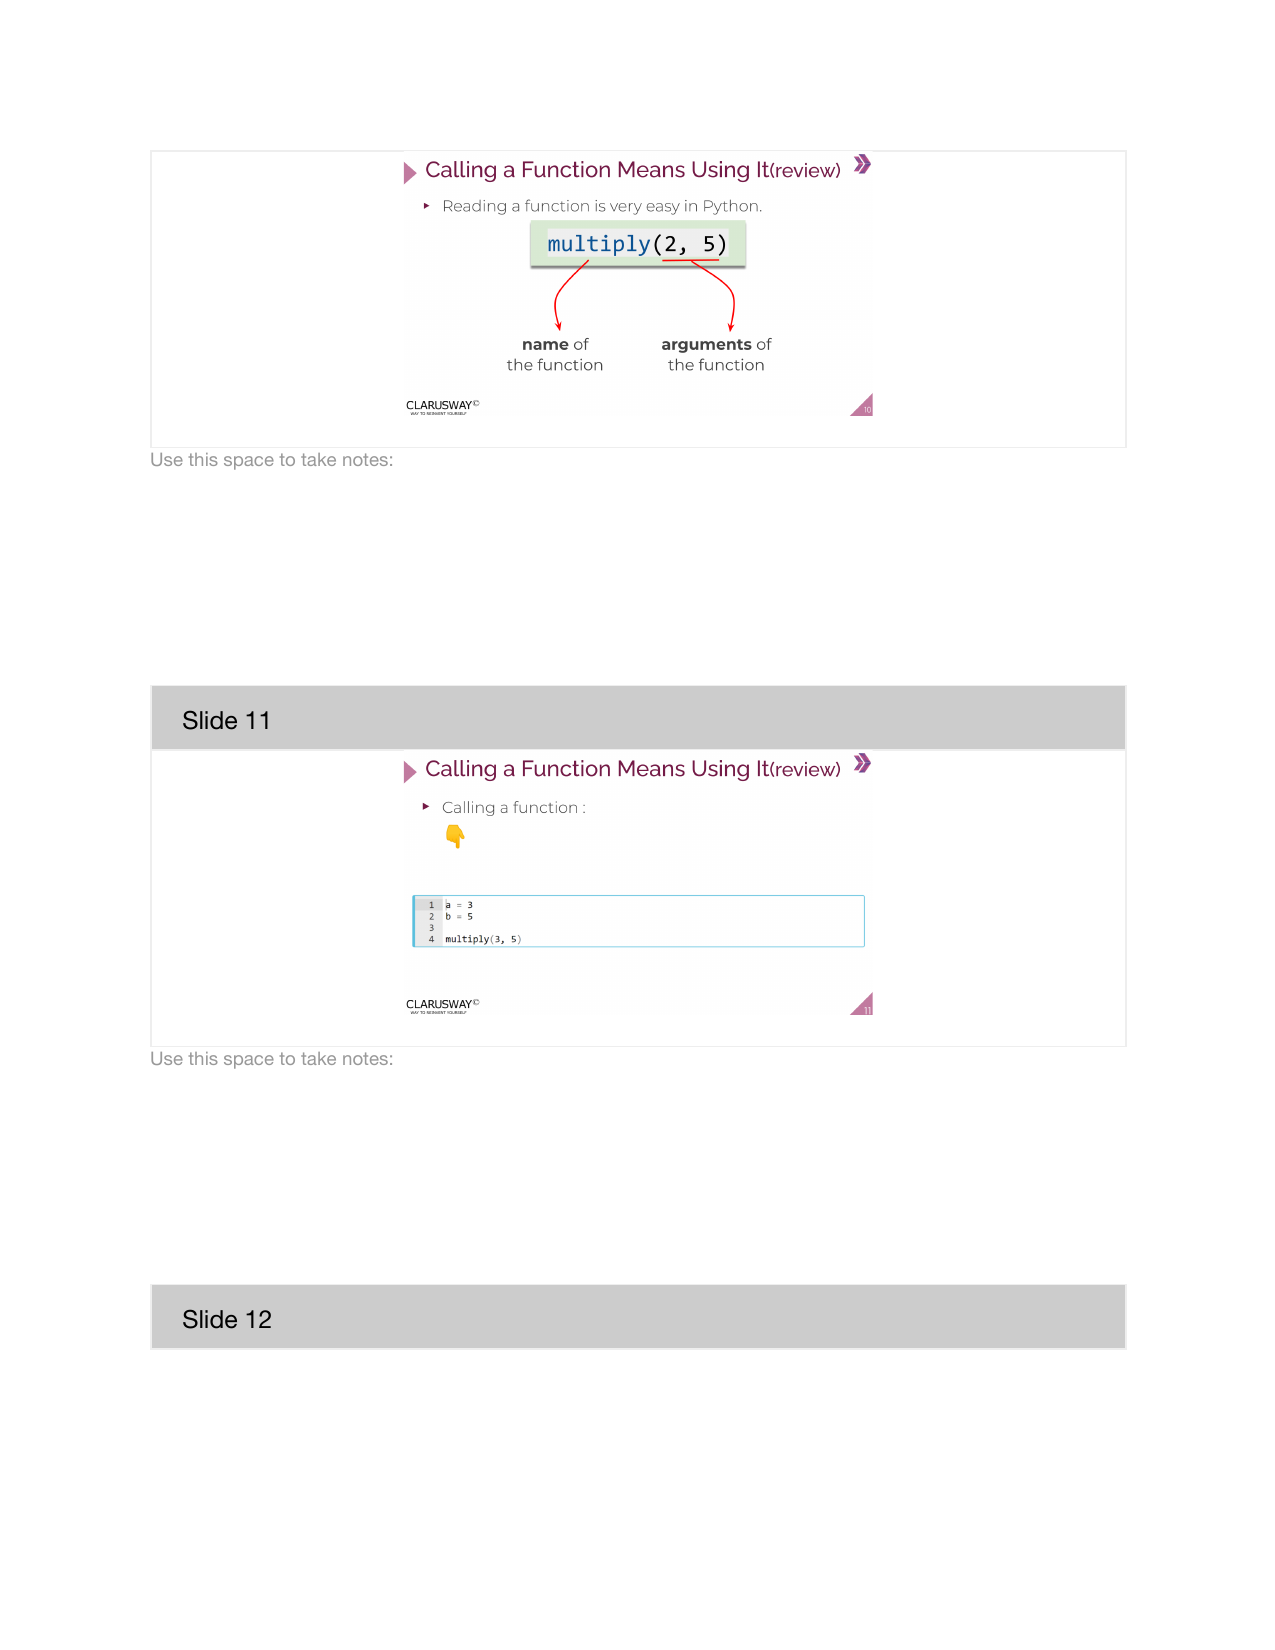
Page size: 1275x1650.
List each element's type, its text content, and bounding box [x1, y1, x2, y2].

picture [403, 750, 873, 1015]
text Use this space to take notes: [150, 1047, 1125, 1071]
table_cell [152, 152, 1125, 447]
table_cell [152, 751, 1125, 1046]
table_header Slide 11 [152, 686, 1125, 749]
table_header Slide 12 [152, 1285, 1125, 1348]
text Use this space to take notes: [150, 448, 1125, 472]
picture [403, 151, 873, 416]
